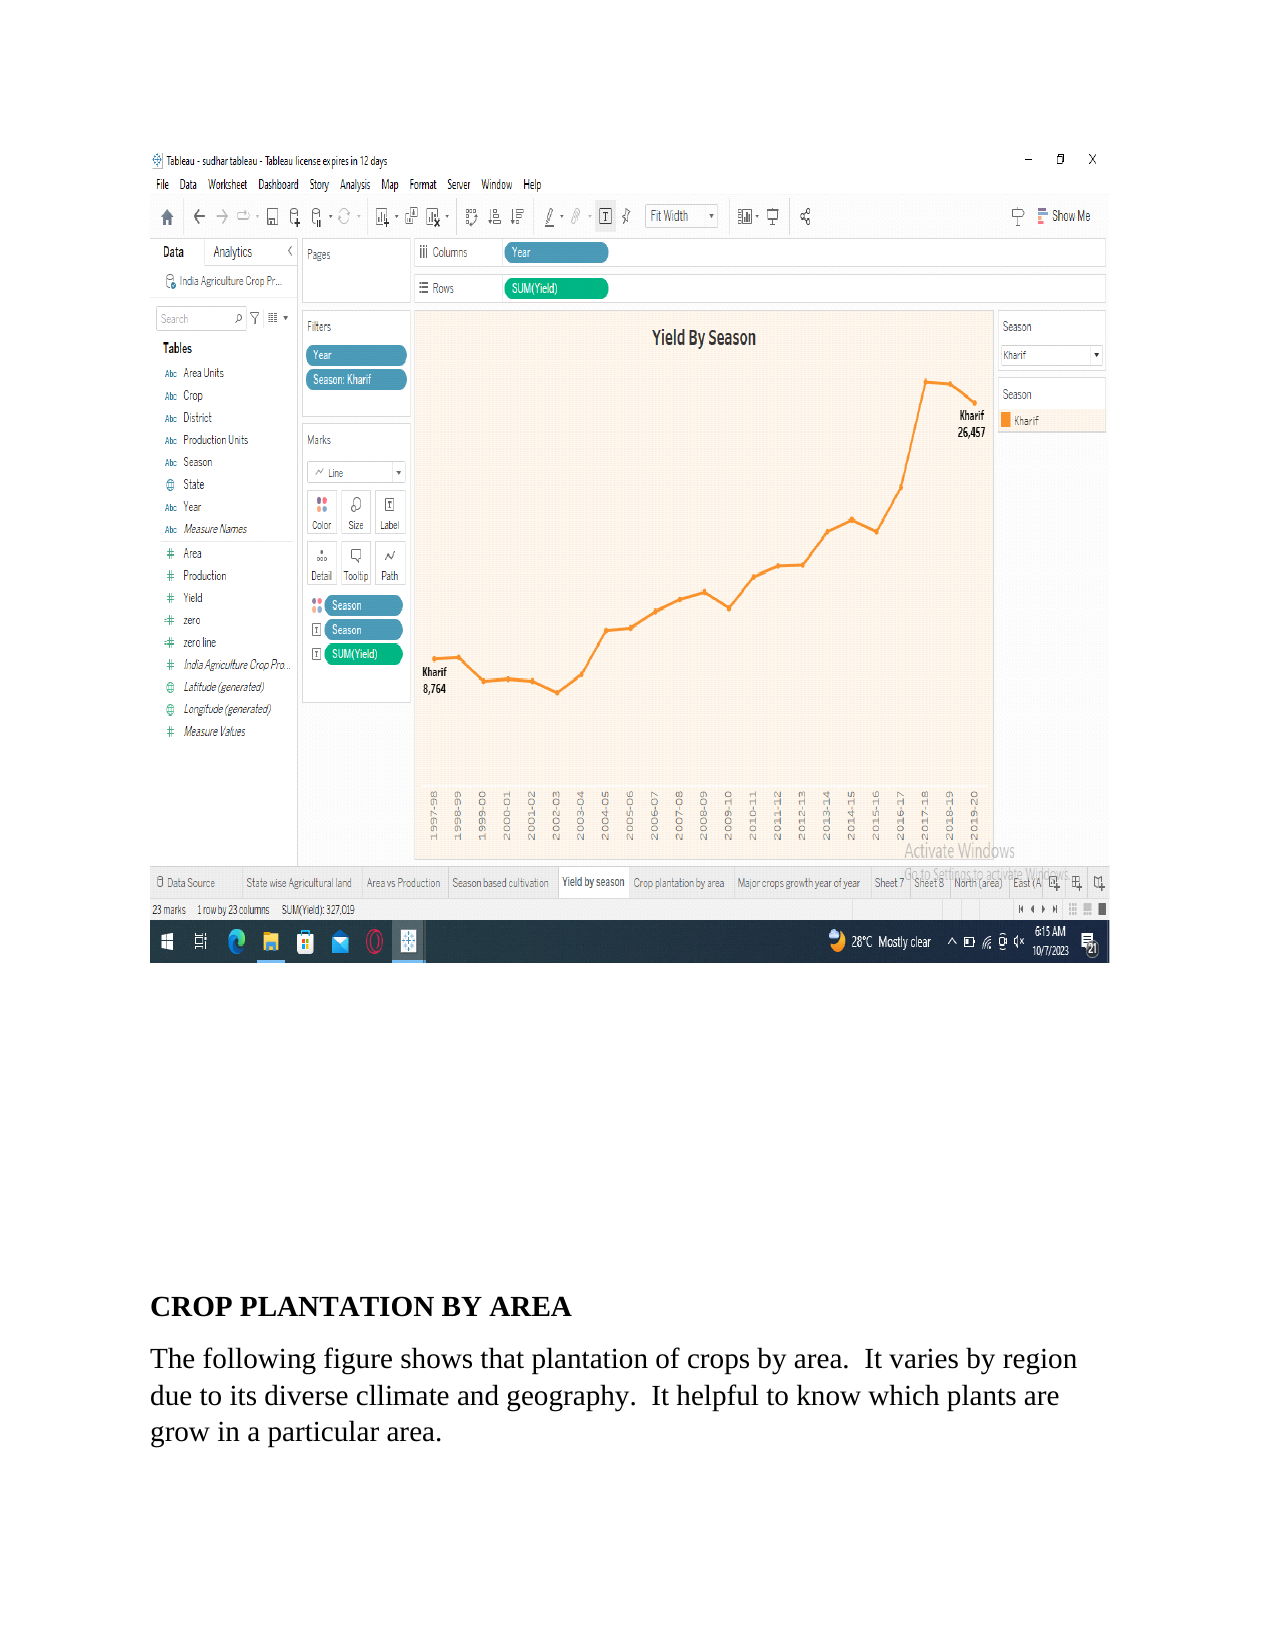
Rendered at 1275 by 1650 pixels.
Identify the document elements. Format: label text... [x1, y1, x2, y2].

text CROP PLANTATION BY AREA [150, 1289, 1125, 1322]
picture [150, 150, 1110, 963]
text The following figure shows that plantation of crops by area. It varies by region due to its diverse cllimate and geography. It helpful to know which plants are grow in a particular area. [150, 1342, 1125, 1447]
